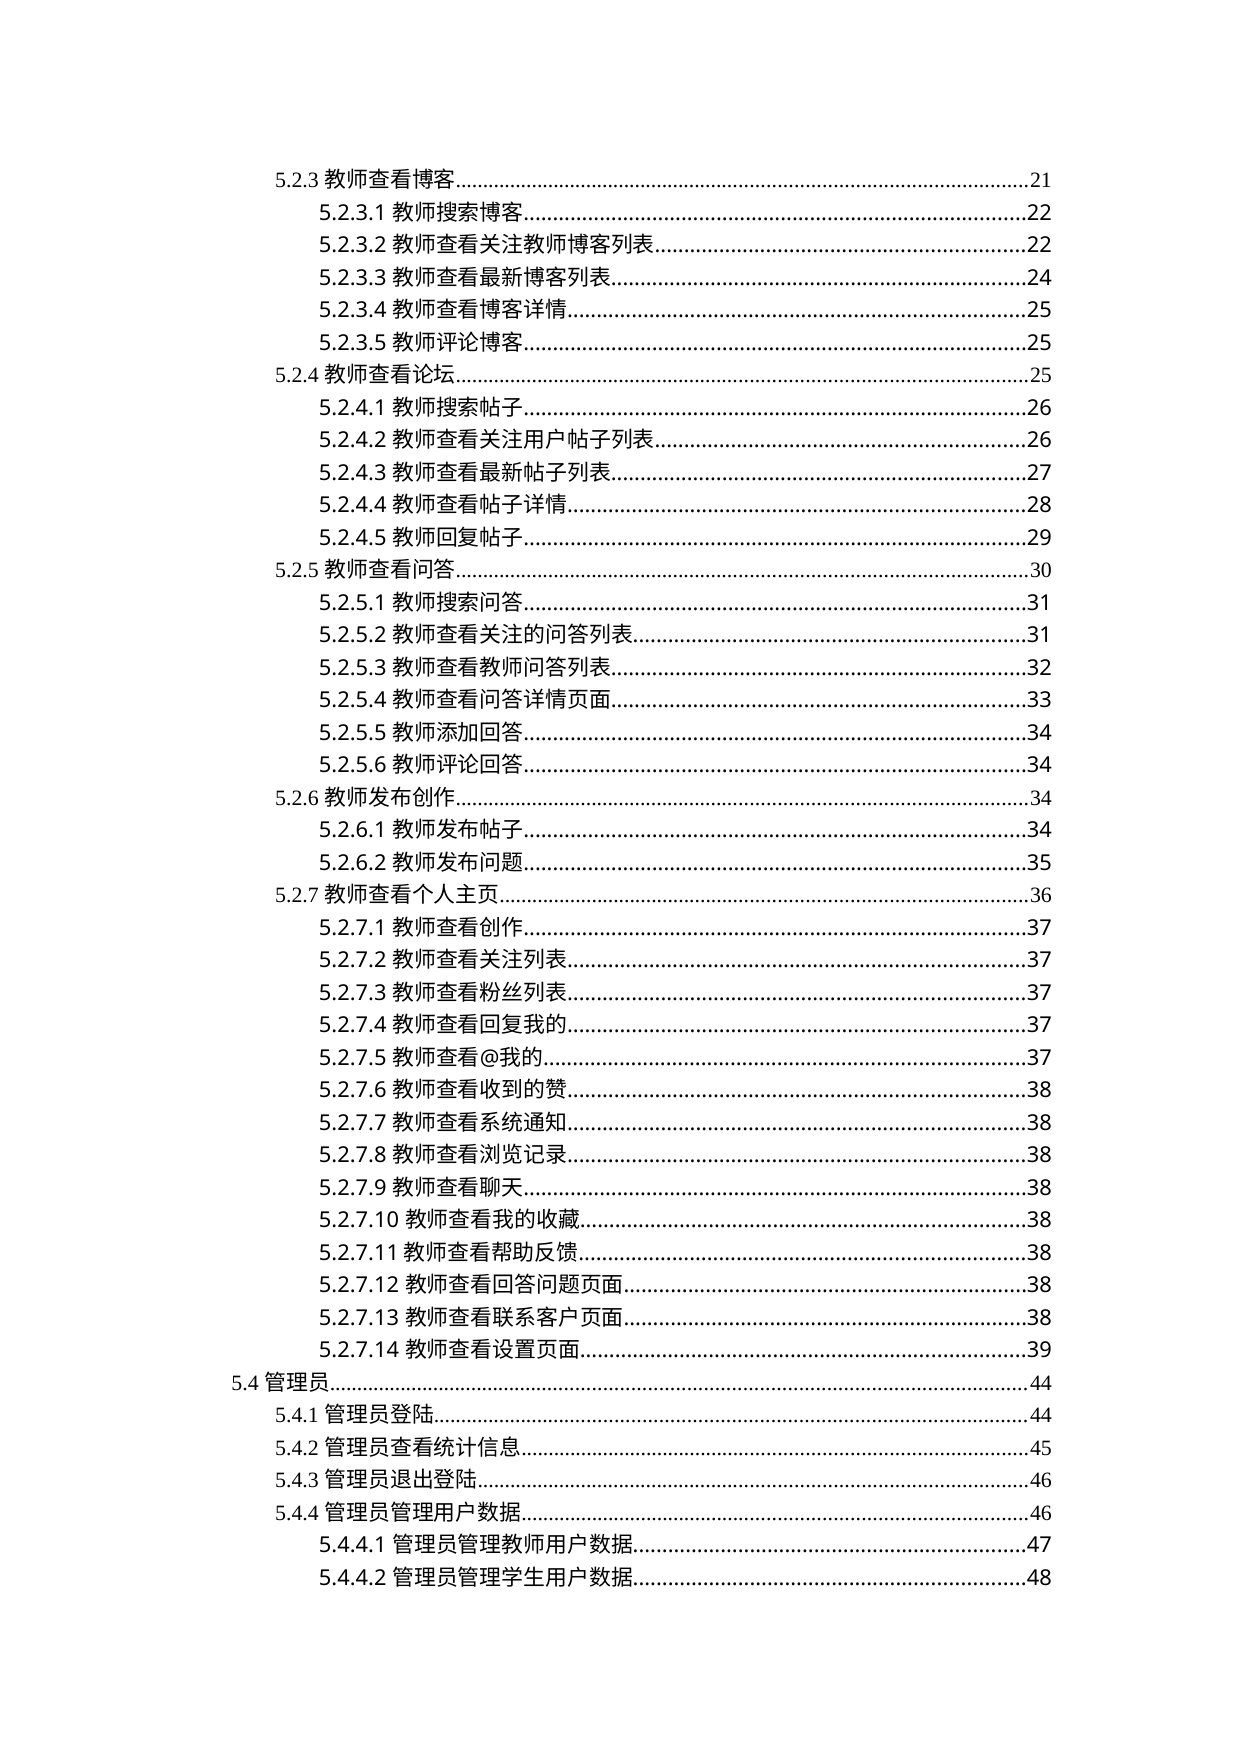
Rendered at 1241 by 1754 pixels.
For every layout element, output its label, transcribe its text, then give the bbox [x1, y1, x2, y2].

text 5.2.7.12 教师查看回答问题页面 38 [319, 1267, 1053, 1299]
text 5.2.5.4 教师查看问答详情页面 33 [319, 682, 1053, 714]
text 5.4.1 管理员登陆 44 [275, 1397, 1053, 1429]
text 5.2.3.2 教师查看关注教师博客列表 22 [319, 227, 1053, 259]
text 5.4.3 管理员退出登陆 46 [275, 1462, 1053, 1494]
text 5.2.7.3 教师查看粉丝列表 37 [319, 974, 1053, 1007]
text 5.2.3.4 教师查看博客详情 25 [319, 292, 1053, 324]
text 5.2.4.1 教师搜索帖子 26 [319, 389, 1053, 422]
text 5.2.5.3 教师查看教师问答列表 32 [319, 649, 1053, 682]
text 5.2.6.1 教师发布帖子 34 [319, 812, 1053, 844]
text 5.2.7.1 教师查看创作 37 [319, 909, 1053, 942]
text 5.2.7.14 教师查看设置页面 39 [319, 1332, 1053, 1364]
text 5.2.5 教师查看问答 30 [275, 552, 1053, 584]
text 5.2.7.10 教师查看我的收藏 38 [319, 1202, 1053, 1234]
text 5.2.4 教师查看论坛 25 [275, 357, 1053, 389]
text 5.2.7.2 教师查看关注列表 37 [319, 942, 1053, 974]
text 5.4.2 管理员查看统计信息 45 [275, 1429, 1053, 1462]
text 5.2.5.5 教师添加回答 34 [319, 714, 1053, 747]
text 5.2.4.3 教师查看最新帖子列表 27 [319, 454, 1053, 487]
text 5.2.7.13 教师查看联系客户页面 38 [319, 1299, 1053, 1332]
text 5.2.7.4 教师查看回复我的 37 [319, 1007, 1053, 1039]
text 5.2.4.4 教师查看帖子详情 28 [319, 487, 1053, 519]
text 5.2.7.9 教师查看聊天 38 [319, 1169, 1053, 1202]
text 5.2.4.2 教师查看关注用户帖子列表 26 [319, 422, 1053, 454]
text 5.4.4.2 管理员管理学生用户数据 48 [319, 1559, 1053, 1592]
text 5.4 管理员 44 [231, 1364, 1053, 1397]
text 5.2.7.7 教师查看系统通知 38 [319, 1104, 1053, 1137]
text 5.2.7.8 教师查看浏览记录 38 [319, 1137, 1053, 1169]
text 5.2.3.3 教师查看最新博客列表 24 [319, 259, 1053, 292]
text 5.2.4.5 教师回复帖子 29 [319, 519, 1053, 552]
text 5.2.5.6 教师评论回答 34 [319, 747, 1053, 779]
text 5.2.6.2 教师发布问题 35 [319, 844, 1053, 877]
text 5.2.3.5 教师评论博客 25 [319, 324, 1053, 357]
text 5.4.4 管理员管理用户数据 46 [275, 1494, 1053, 1527]
text 5.2.7.6 教师查看收到的赞 38 [319, 1072, 1053, 1104]
text 5.2.3.1 教师搜索博客 22 [319, 194, 1053, 227]
text 5.4.4.1 管理员管理教师用户数据 47 [319, 1527, 1053, 1559]
text 5.2.5.2 教师查看关注的问答列表 31 [319, 617, 1053, 649]
text 5.2.7.5 教师查看@我的 37 [319, 1039, 1053, 1072]
text 5.2.5.1 教师搜索问答 31 [319, 584, 1053, 617]
text 5.2.3 教师查看博客 21 [275, 162, 1053, 194]
text 5.2.7.11教师查看帮助反馈 38 [319, 1234, 1053, 1267]
text 5.2.7 教师查看个人主页 36 [275, 877, 1053, 909]
text 5.2.6 教师发布创作 34 [275, 779, 1053, 812]
